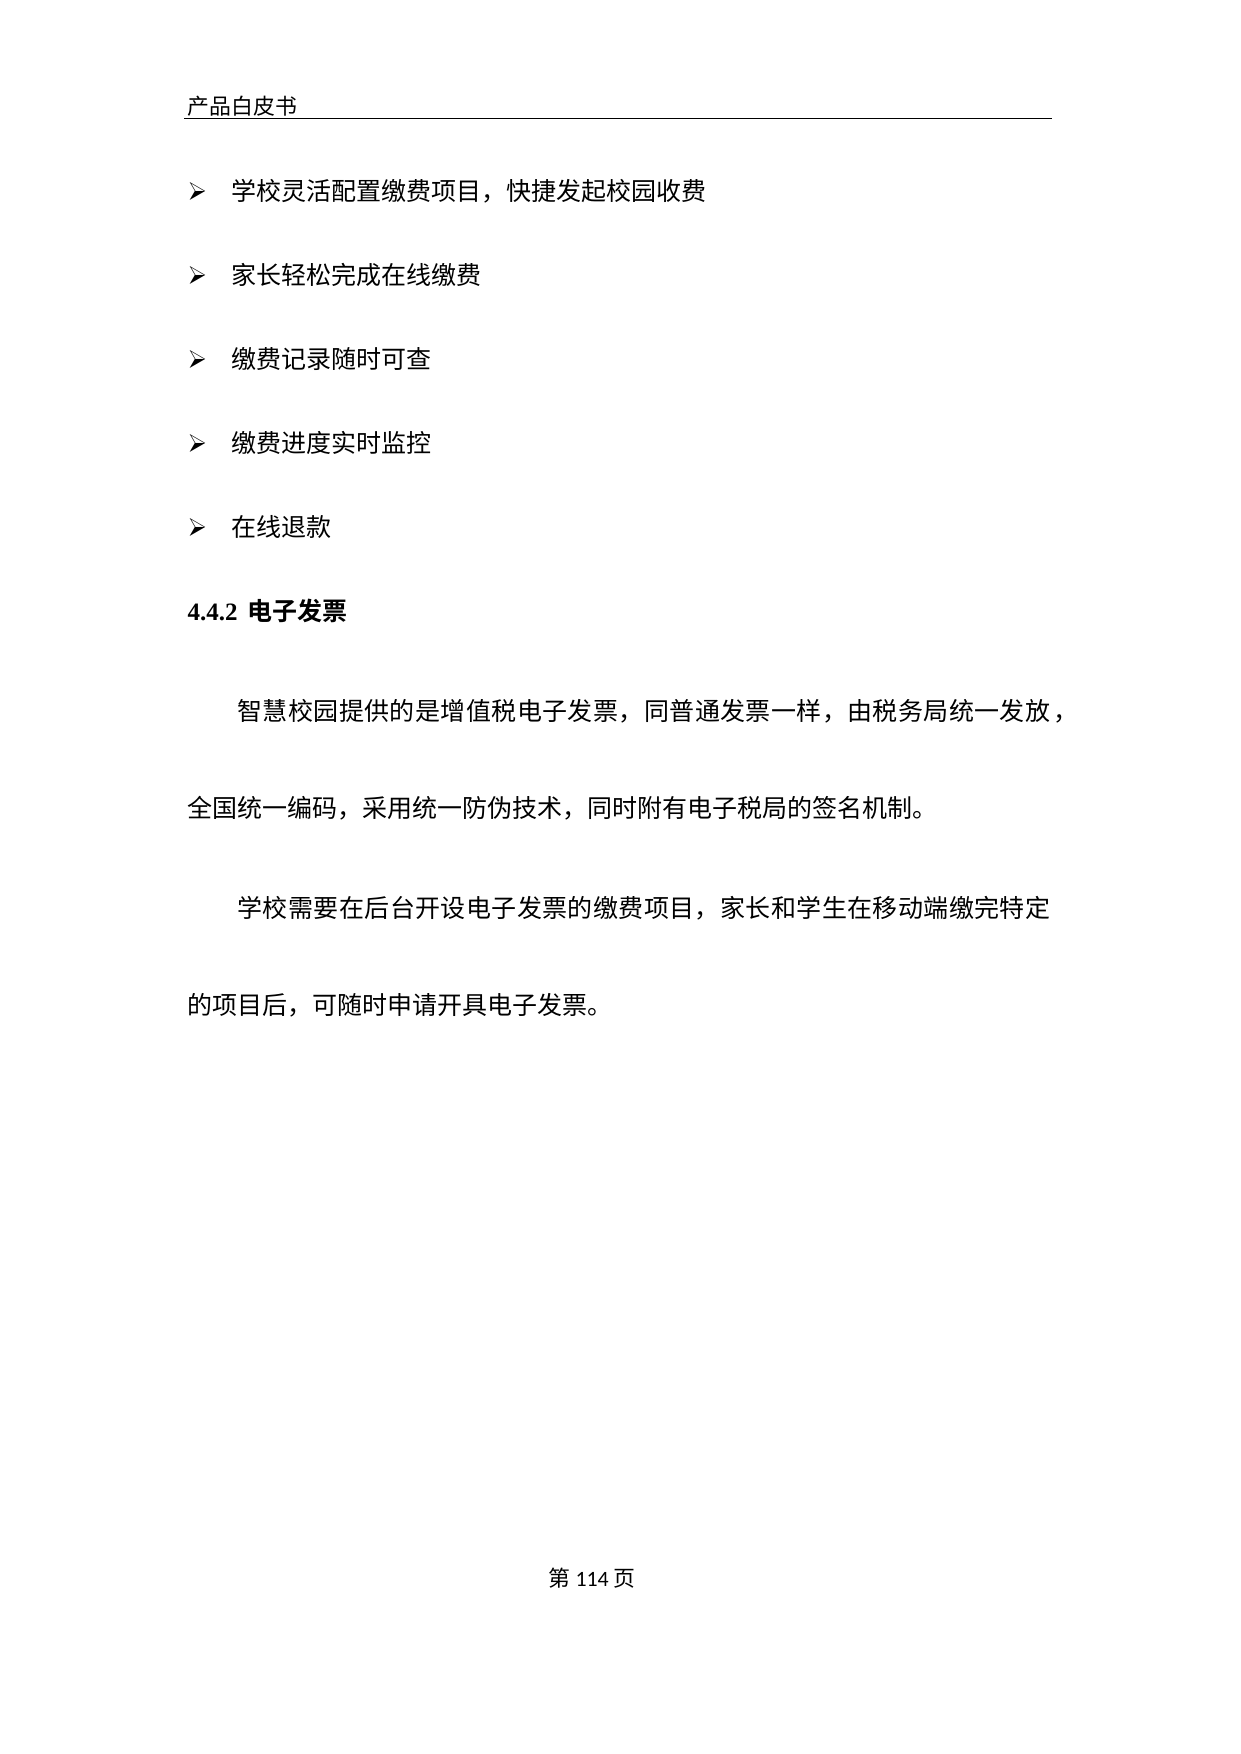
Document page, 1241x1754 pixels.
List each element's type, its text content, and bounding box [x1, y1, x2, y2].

subtitle 电子发票 [187, 577, 1053, 642]
list 学校灵活配置缴费项目，快捷发起校园收费 [187, 157, 1053, 222]
list 缴费记录随时可查 [187, 325, 1053, 390]
list 家长轻松完成在线缴费 [187, 241, 1053, 306]
list 缴费进度实时监控 [187, 409, 1053, 474]
text 学校需要在后台开设电子发票的缴费项目，家长和学生在移动端缴完特定的项目后，可随时申请开具电子发票。 [187, 874, 1053, 1036]
text 智慧校园提供的是增值税电子发票，同普通发票一样，由税务局统一发放，全国统一编码，采用统一防伪技术，同时附有电子税局的签名机制。 [187, 677, 1053, 839]
list 在线退款 [187, 493, 1053, 558]
